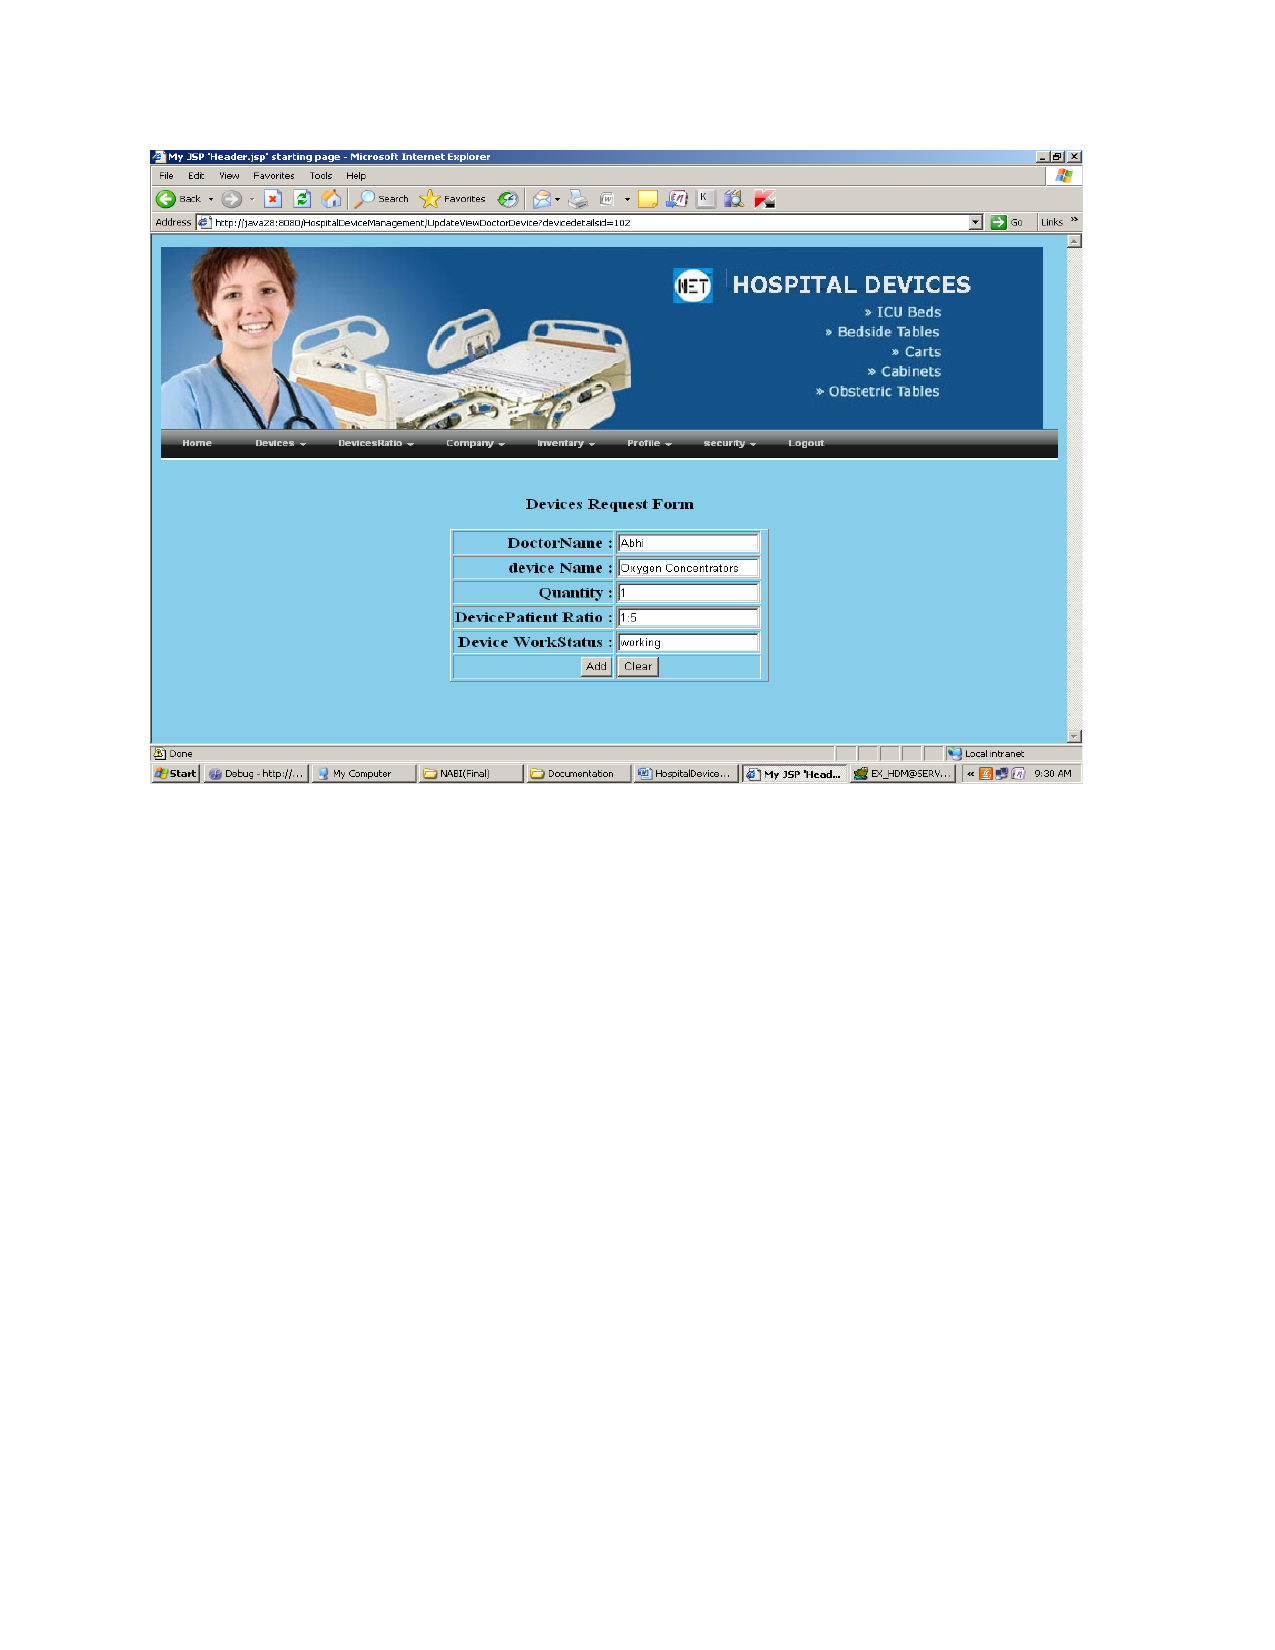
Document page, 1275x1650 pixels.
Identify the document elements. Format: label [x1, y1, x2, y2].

picture [150, 150, 1083, 784]
